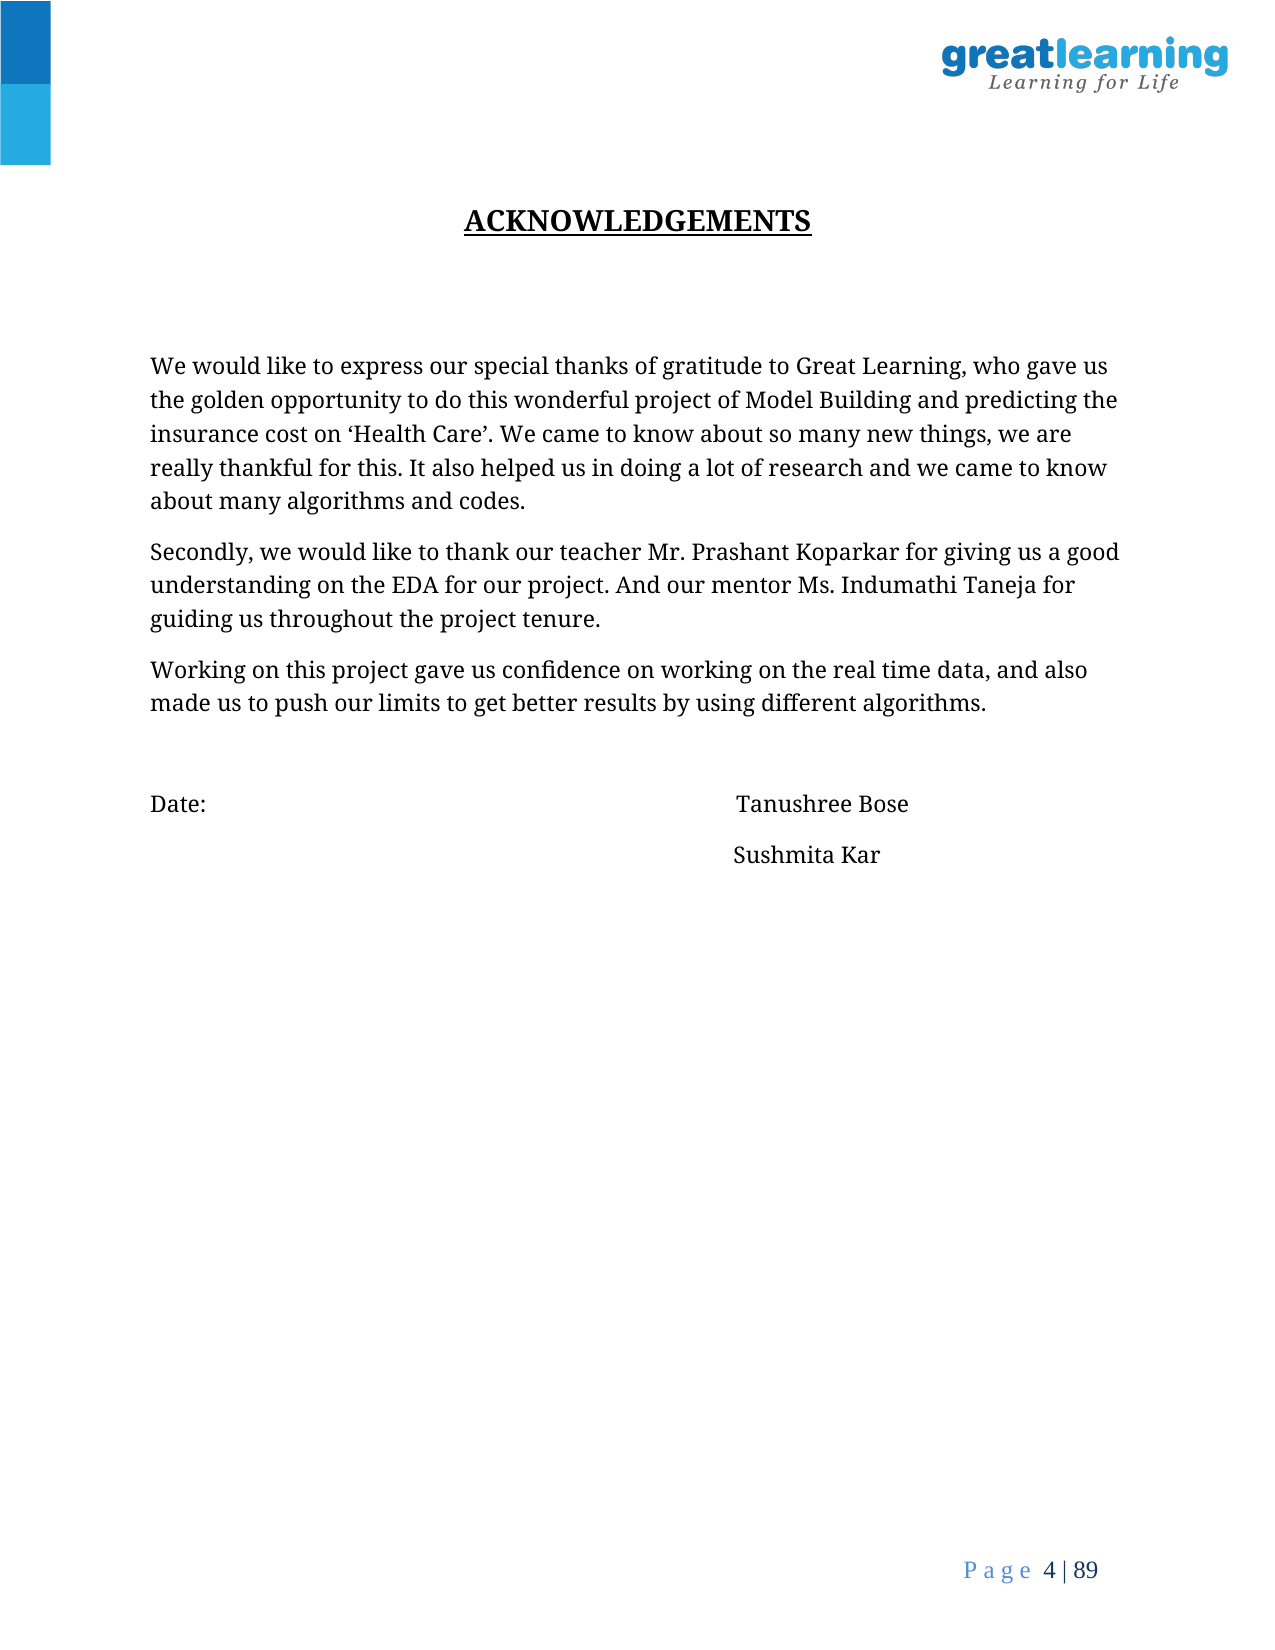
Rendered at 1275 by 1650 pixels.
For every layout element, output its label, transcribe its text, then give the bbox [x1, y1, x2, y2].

text We would like to express our special thanks of gratitude to Great Learning, who gave us the golden opportunity to do this wonderful project of Model Building and predicting the insurance cost on ‘Health Care’. We came to know about so many new things, we are really thankful for this. It also helped us in doing a lot of research and we came to know about many algorithms and codes. [150, 350, 1125, 517]
text Sushmita Kar [150, 839, 1125, 870]
text Date: Tanushree Bose [150, 788, 1125, 819]
text Working on this project gave us confidence on working on the real time data, and also made us to push our limits to get better results by using different algorithms. [150, 654, 1125, 719]
text Secondly, we would like to thank our teacher Mr. Prashant Koparkar for giving us a good understanding on the EDA for our project. And our mentor Ms. Indumathi Taneja for guiding us throughout the project tenure. [150, 536, 1125, 634]
picture [941, 35, 1229, 94]
text ACKNOWLEDGEMENTS [150, 200, 1125, 240]
